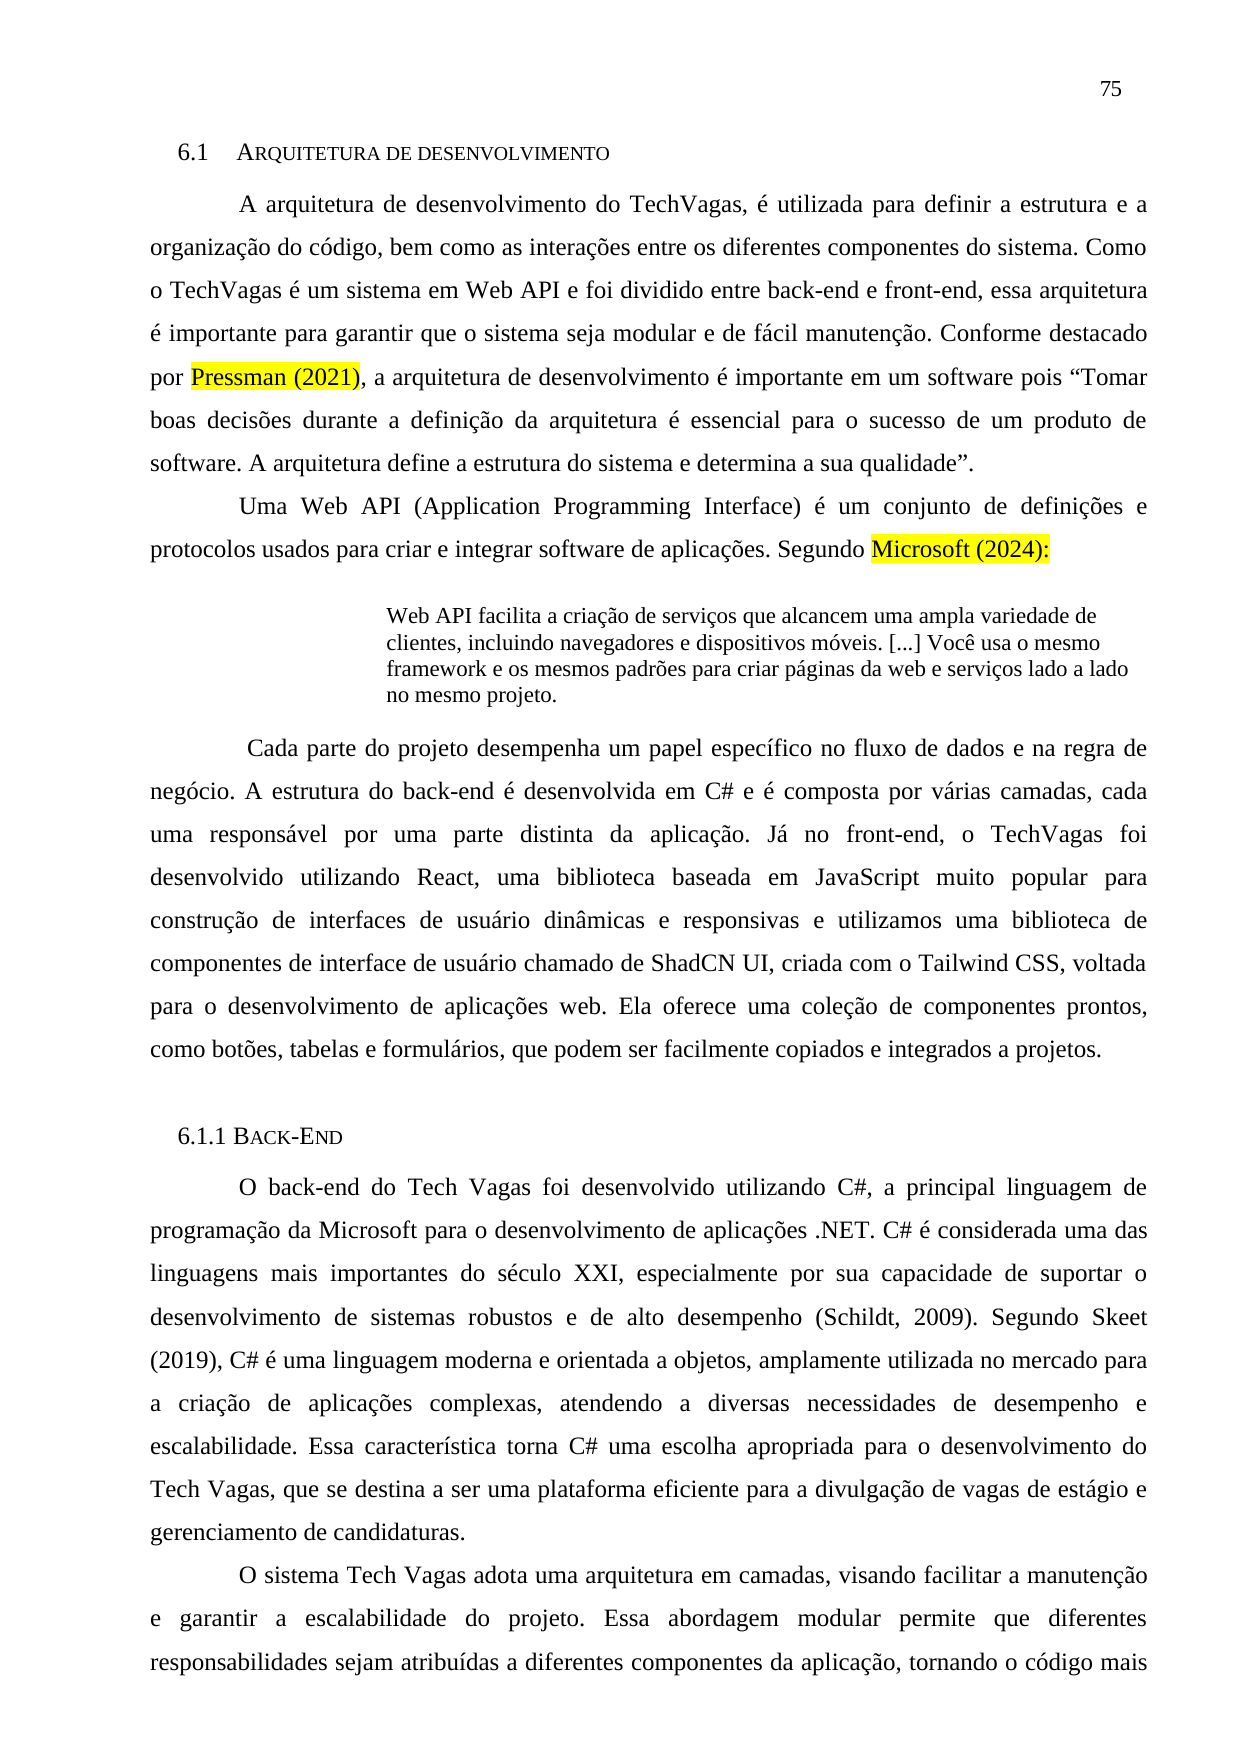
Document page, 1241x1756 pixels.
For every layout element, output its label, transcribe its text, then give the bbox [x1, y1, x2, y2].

list O back-end do Tech Vagas foi desenvolvido utilizando C#, a principal linguagem de programação da Microsoft para o desenvolvimento de aplicações .NET. C# é considerada uma das linguagens mais importantes do século XXI, especialmente por sua capacidade de suportar o desenvolvimento de sistemas robustos e de alto desempenho (Schildt, 2009). Segundo Skeet (2019), C# é uma linguagem moderna e orientada a objetos, amplamente utilizada no mercado para a criação de aplicações complexas, atendendo a diversas necessidades de desempenho e escalabilidade. Essa característica torna C# uma escolha apropriada para o desenvolvimento do Tech Vagas, que se destina a ser uma plataforma eficiente para a divulgação de vagas de estágio e gerenciamento de candidaturas. [150, 1172, 1148, 1546]
list Cada parte do projeto desempenha um papel específico no fluxo de dados e na regra de negócio. A estrutura do back-end é desenvolvida em C# e é composta por várias camadas, cada uma responsável por uma parte distinta da aplicação. Já no front-end, o TechVagas foi desenvolvido utilizando React, uma biblioteca baseada em JavaScript muito popular para construção de interfaces de usuário dinâmicas e responsivas e utilizamos uma biblioteca de componentes de interface de usuário chamado de ShadCN UI, criada com o Tailwind CSS, voltada para o desenvolvimento de aplicações web. Ela oferece uma coleção de componentes prontos, como botões, tabelas e formulários, que podem ser facilmente copiados e integrados a projetos. [150, 733, 1148, 1063]
list ARQUITETURA DE DESENVOLVIMENTO [177, 137, 1148, 166]
list Uma Web API (Application Programming Interface) é um conjunto de definições e protocolos usados para criar e integrar software de aplicações. Segundo Microsoft (2024): [150, 491, 1148, 563]
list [150, 1560, 1148, 1675]
list A arquitetura de desenvolvimento do TechVagas, é utilizada para definir a estrutura e a organização do código, bem como as interações entre os diferentes componentes do sistema. Como o TechVagas é um sistema em Web API e foi dividido entre back-end e front-end, essa arquitetura é importante para garantir que o sistema seja modular e de fácil manutenção. Conforme destacado por Pressman (2021), a arquitetura de desenvolvimento é importante em um software pois “Tomar boas decisões durante a definição da arquitetura é essencial para o sucesso de um produto de software. A arquitetura define a estrutura do sistema e determina a sua qualidade”. [150, 189, 1148, 477]
text Web API facilita a criação de serviços que alcancem uma ampla variedade de clientes, incluindo navegadores e dispositivos móveis. [...] Você usa o mesmo framework e os mesmos padrões para criar páginas da web e serviços lado a lado no mesmo projeto. [386, 602, 1148, 708]
text 6.1.1 BACK-END [177, 1121, 1148, 1149]
